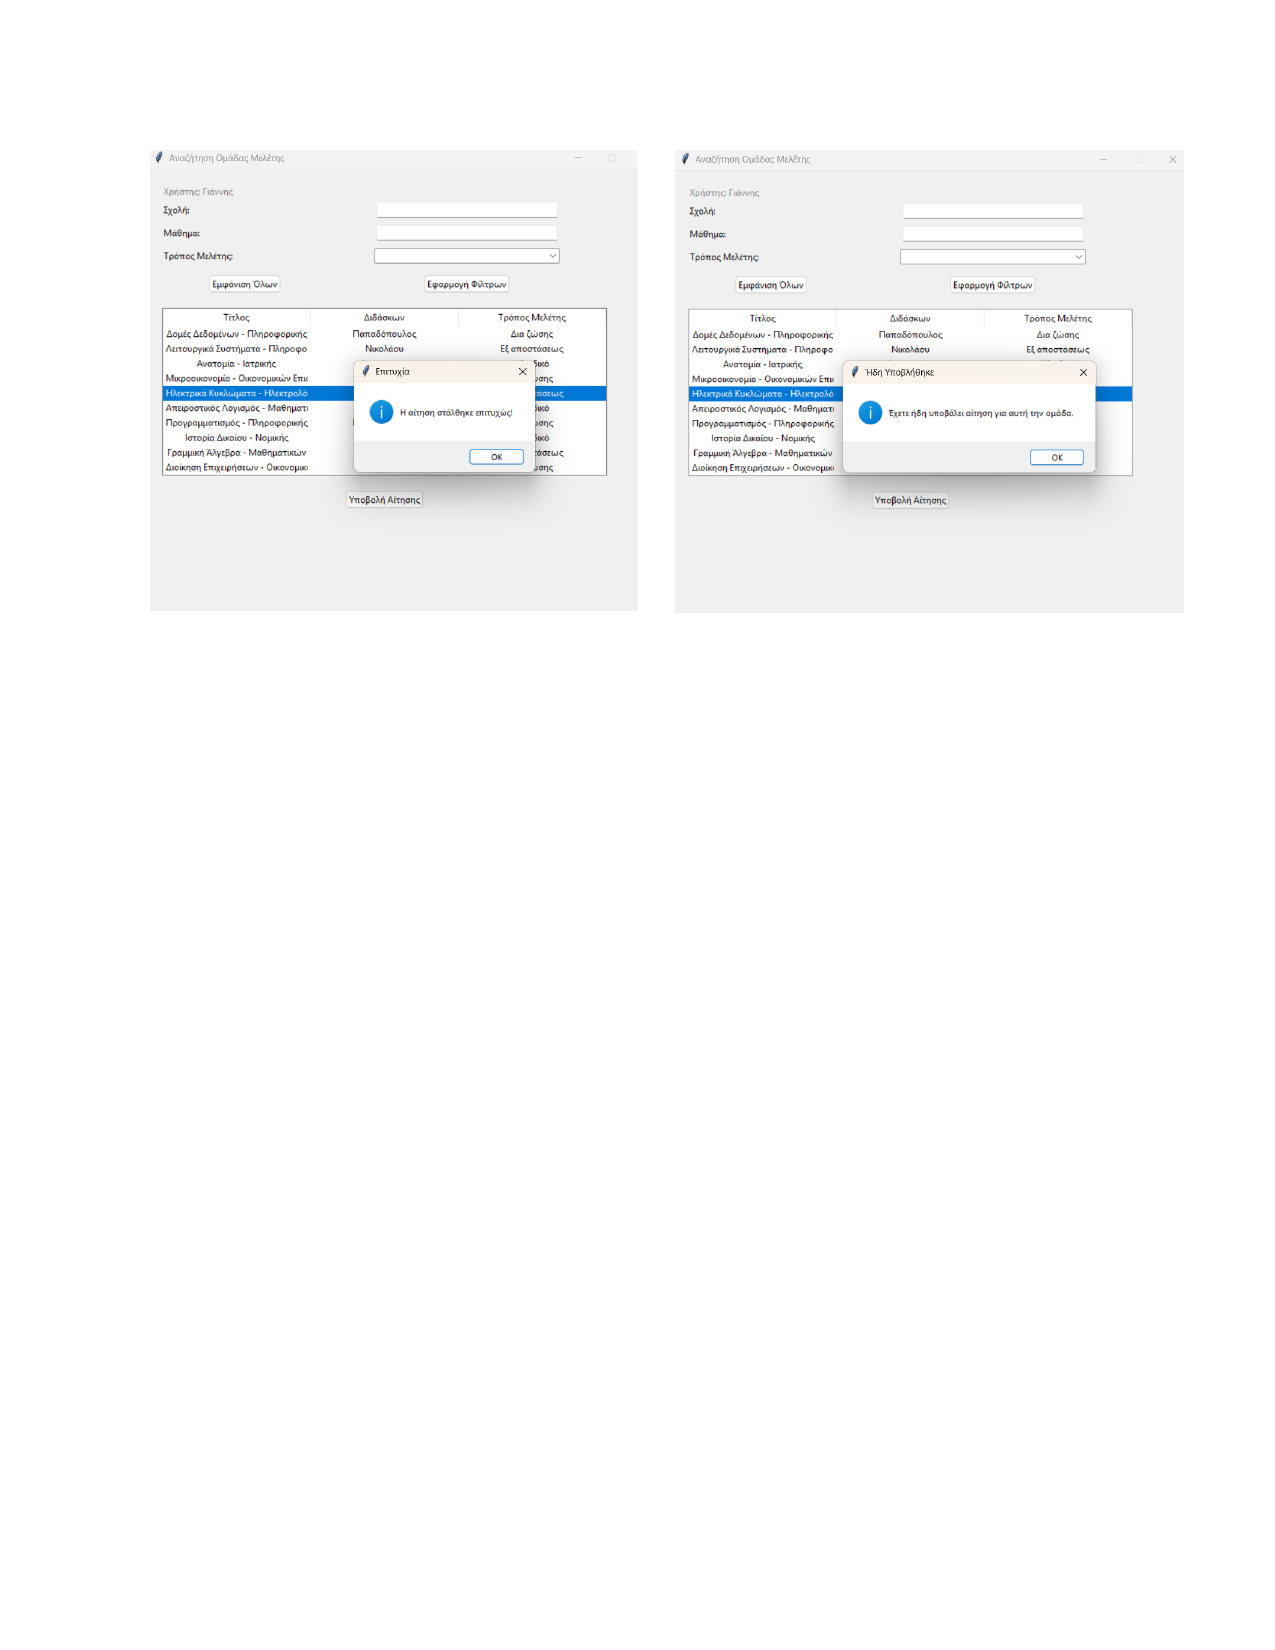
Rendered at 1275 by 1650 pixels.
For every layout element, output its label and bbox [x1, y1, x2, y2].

picture [675, 150, 1185, 613]
picture [150, 150, 638, 611]
